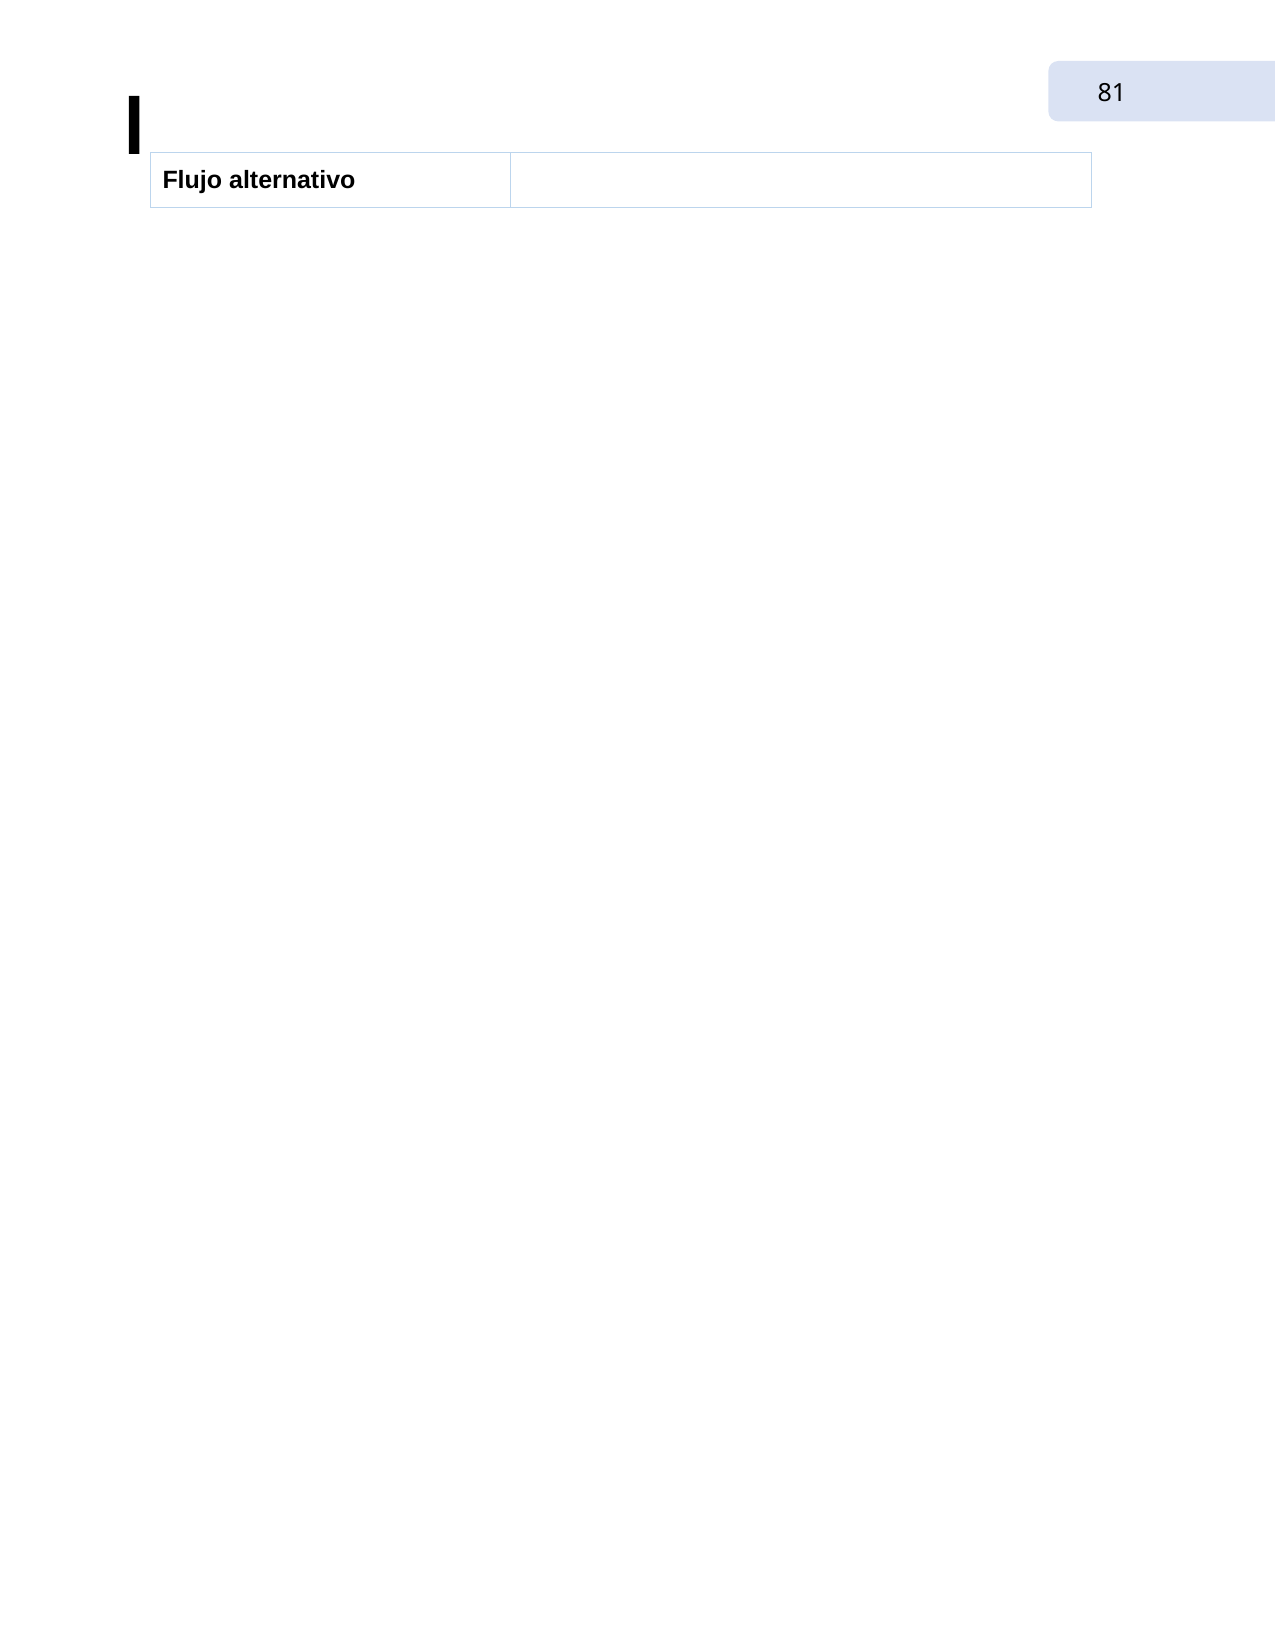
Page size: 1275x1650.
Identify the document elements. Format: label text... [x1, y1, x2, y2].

table_cell [511, 153, 1091, 207]
table_cell Flujo alternativo [151, 153, 510, 207]
